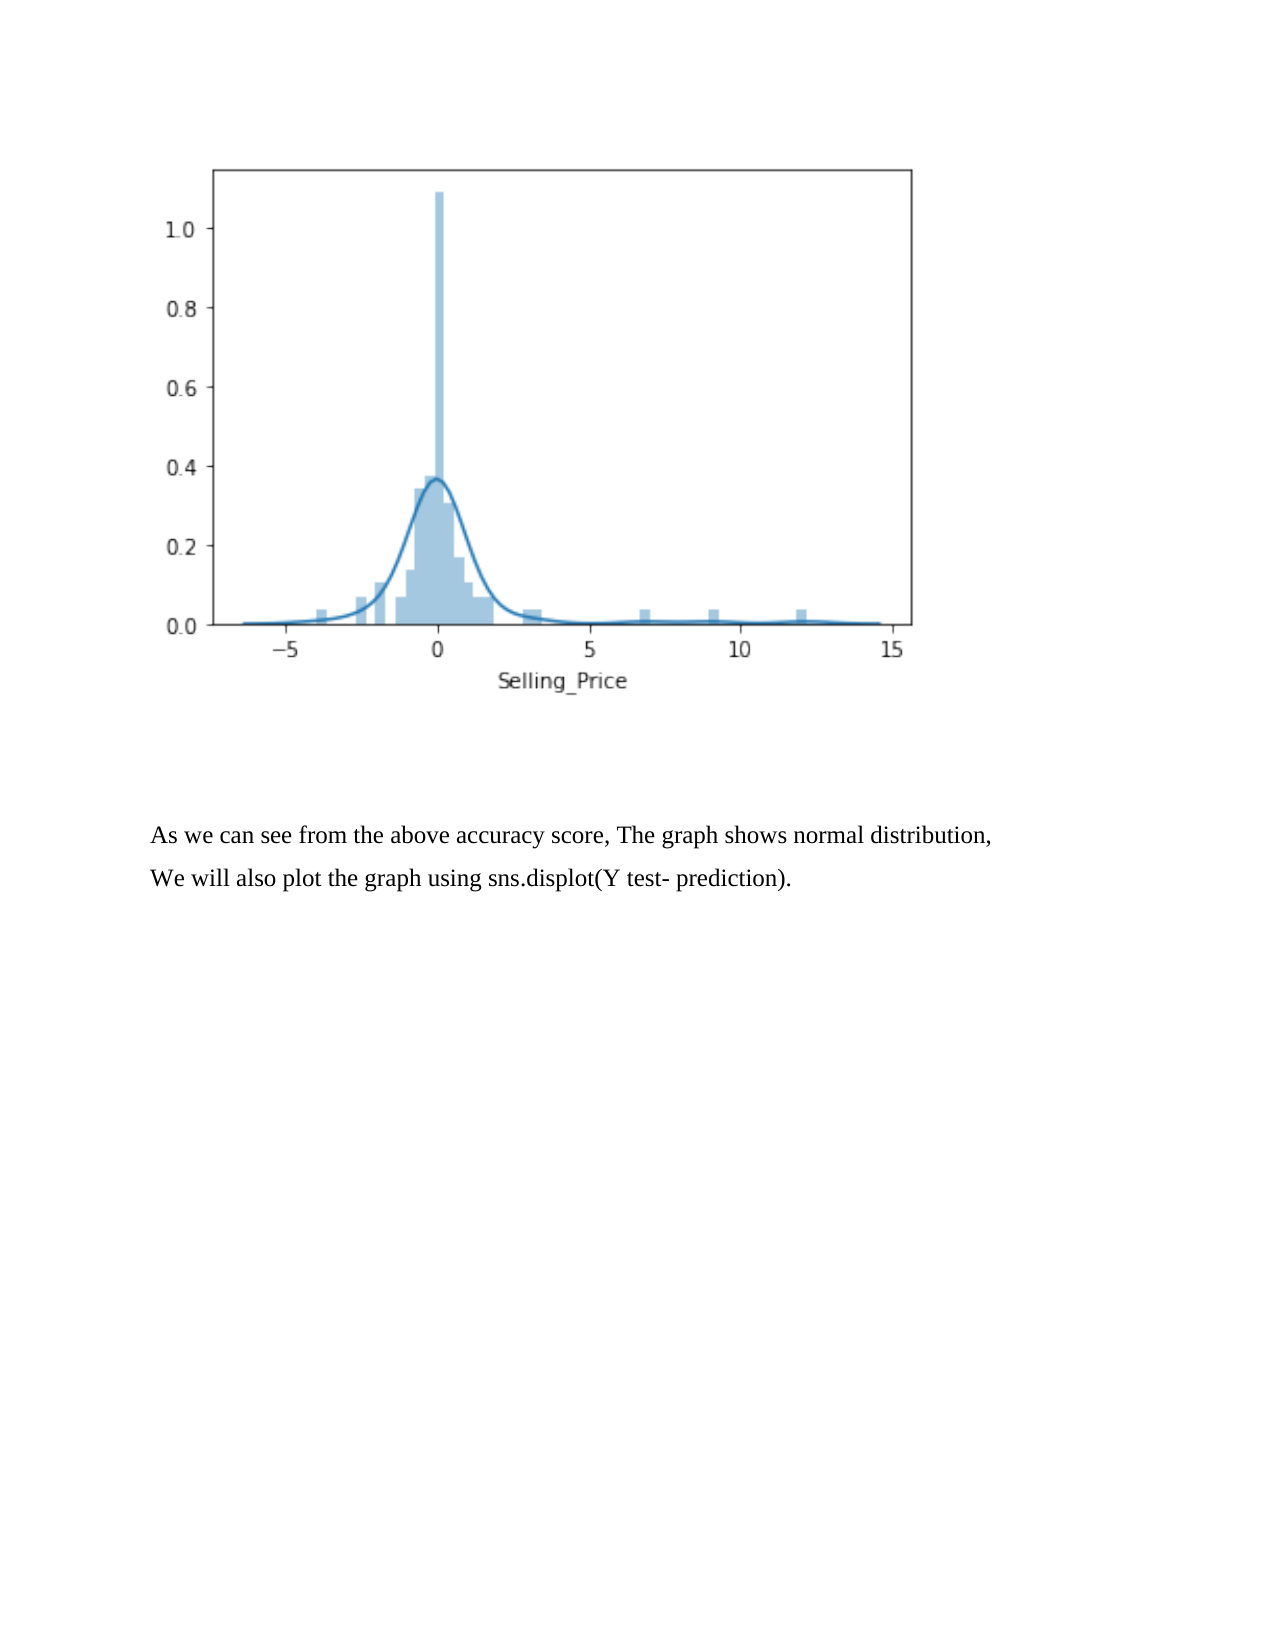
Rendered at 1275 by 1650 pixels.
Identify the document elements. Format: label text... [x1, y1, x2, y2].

picture [150, 157, 926, 706]
text We will also plot the graph using sns.displot(Y test- prediction). [150, 863, 1200, 892]
text As we can see from the above accuracy score, The graph shows normal distribution, [150, 820, 1200, 849]
